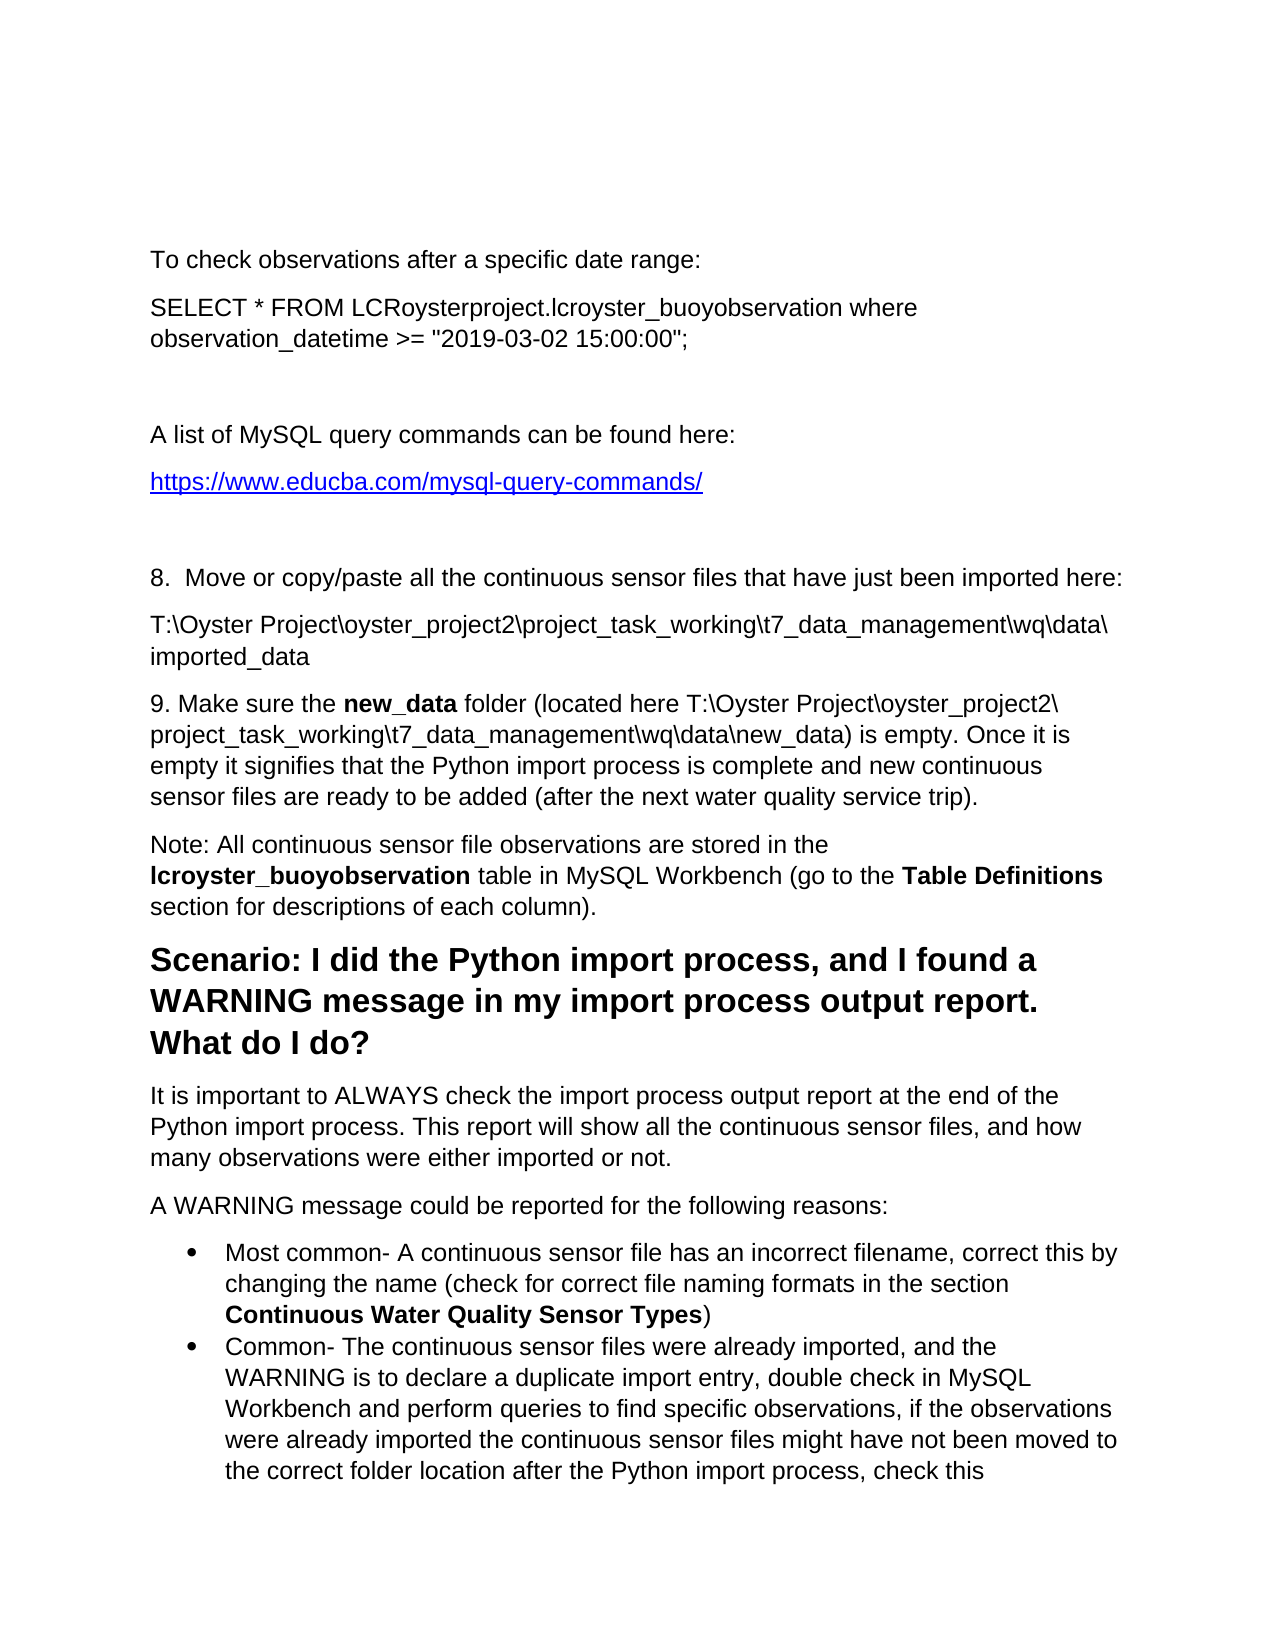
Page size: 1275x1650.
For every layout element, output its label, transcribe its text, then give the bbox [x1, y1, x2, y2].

text A WARNING message could be reported for the following reasons: [150, 1191, 1125, 1219]
text 8. Move or copy/paste all the continuous sensor files that have just been imported here: [150, 563, 1125, 591]
text It is important to ALWAYS check the import process output report at the end of the Python import process. This report will show all the continuous sensor files, and how many observations were either imported or not. [150, 1081, 1125, 1172]
list Most common- A continuous sensor file has an incorrect filename, correct this by changing the name (check for correct file naming formats in the section Continuous Water Quality Sensor Types) [187, 1238, 1125, 1329]
text To check observations after a specific date range: [150, 245, 1125, 274]
text Scenario: I did the Python import process, and I found a WARNING message in my import process output report. What do I do? [150, 940, 1125, 1061]
list Common- The continuous sensor files were already imported, and the WARNING is to declare a duplicate import entry, double check in MySQL Workbench and perform queries to find specific observations, if the observations were already imported the continuous sensor files might have not been moved to the correct folder location after the Python import process, check this [187, 1332, 1125, 1484]
text T:\Oyster Project\oyster_project2\project_task_working\t7_data_management\wq\data\imported_data [150, 610, 1125, 670]
text A list of MySQL query commands can be found here: [150, 419, 1125, 448]
text SELECT * FROM LCRoysterproject.lcroyster_buoyobservation where observation_datetime >= "2019-03-02 15:00:00"; [150, 293, 1125, 353]
text https://www.educba.com/mysql-query-commands/ [150, 467, 1125, 496]
text Note: All continuous sensor file observations are stored in the lcroyster_buoyobservation table in MySQL Workbench (go to the Table Definitions section for descriptions of each column). [150, 830, 1125, 921]
text 9. Make sure the new_data folder (located here T:\Oyster Project\oyster_project2\project_task_working\t7_data_management\wq\data\new_data) is empty. Once it is empty it signifies that the Python import process is complete and new continuous sensor files are ready to be added (after the next water quality service trip). [150, 689, 1125, 811]
